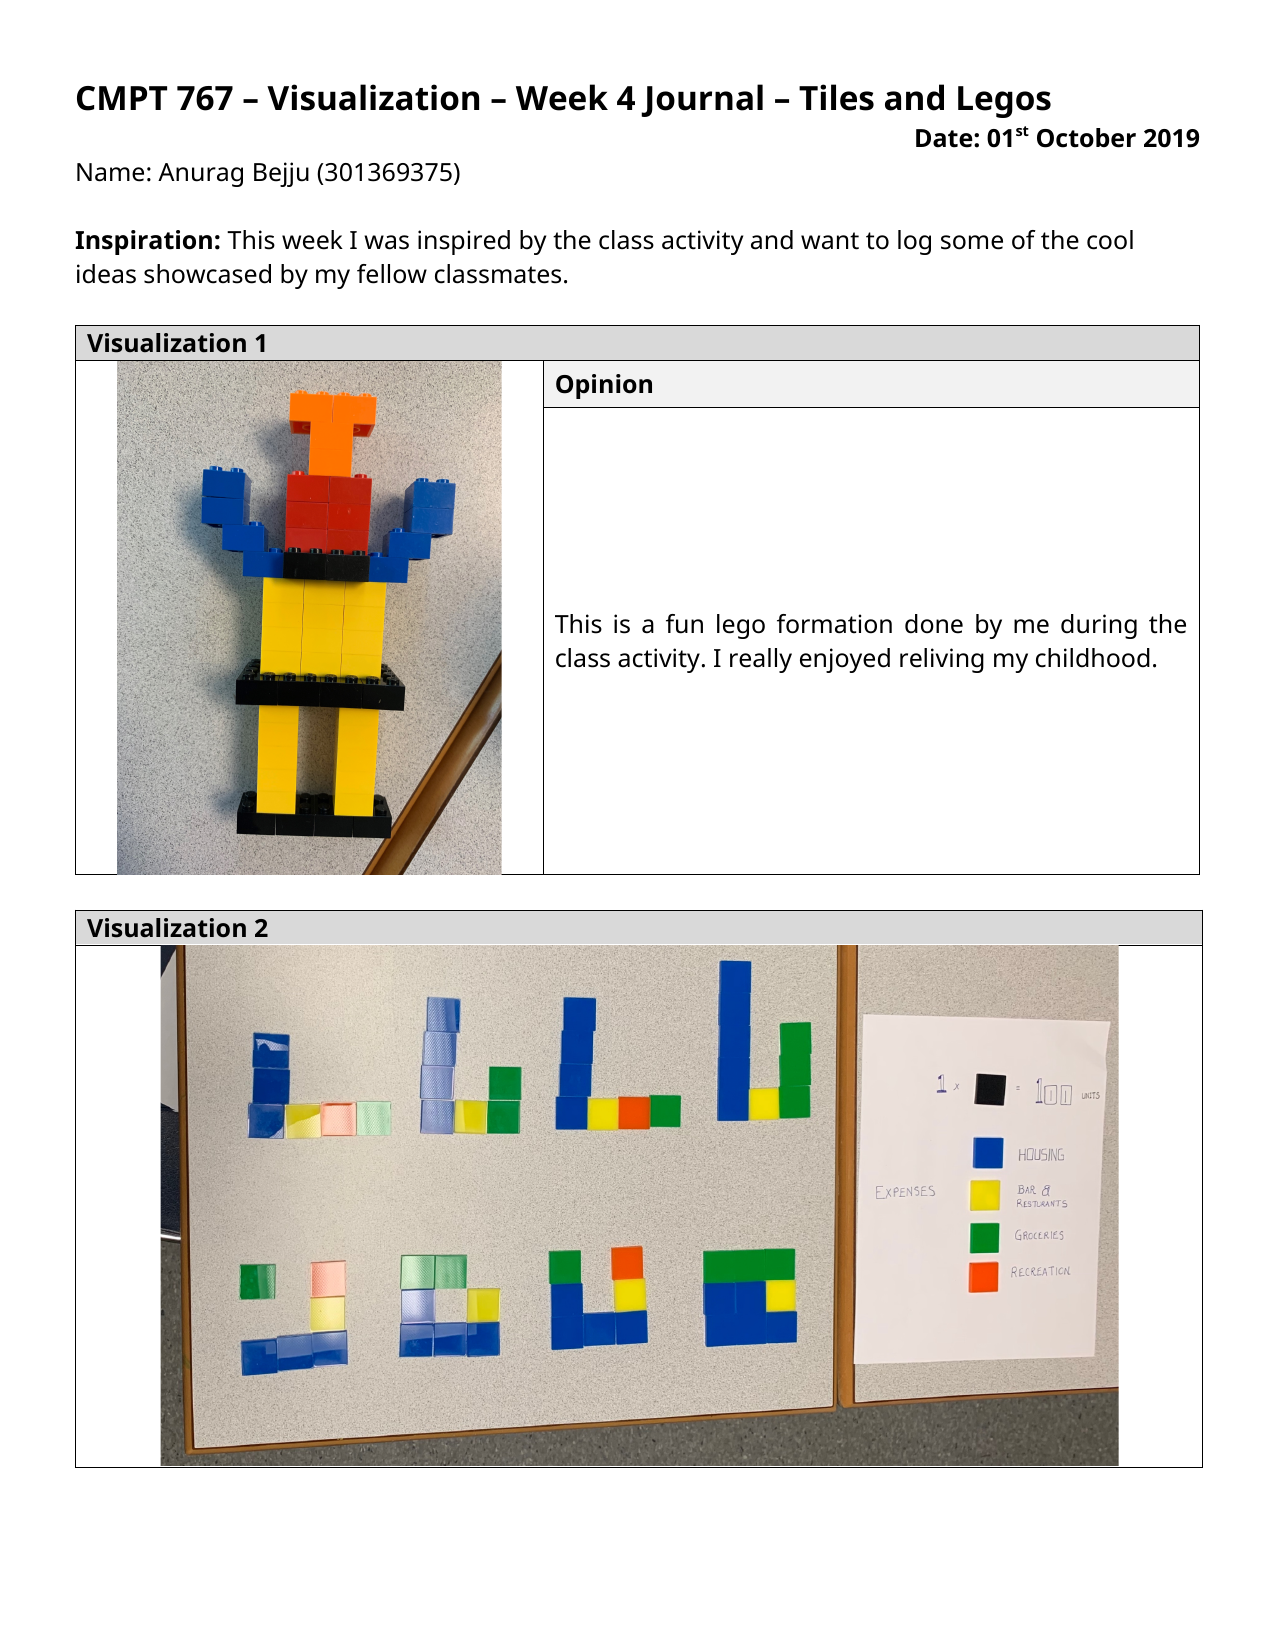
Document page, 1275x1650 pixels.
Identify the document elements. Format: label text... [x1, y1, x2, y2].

text Name: Anurag Bejju (301369375) [75, 154, 1200, 188]
table_cell [502, 361, 543, 874]
table_header Visualization 1 [76, 326, 1199, 360]
table_cell This is a fun lego formation done by me during the class activity. I really enjoyed reliving my childhood. [544, 408, 1199, 874]
text Date: 01st October 2019 [75, 120, 1200, 154]
text CMPT 767 – Visualization – Week 4 Journal – Tiles and Legos [75, 75, 1200, 120]
table_cell [76, 946, 1202, 1467]
table_cell Opinion [544, 361, 1199, 407]
table_cell [76, 361, 117, 874]
table_header Visualization 2 [76, 911, 1202, 944]
text Inspiration: This week I was inspired by the class activity and want to log some of the cool ideas showcased by my fellow classmates. [75, 223, 1200, 291]
picture [160, 945, 1119, 1466]
picture [117, 361, 502, 875]
